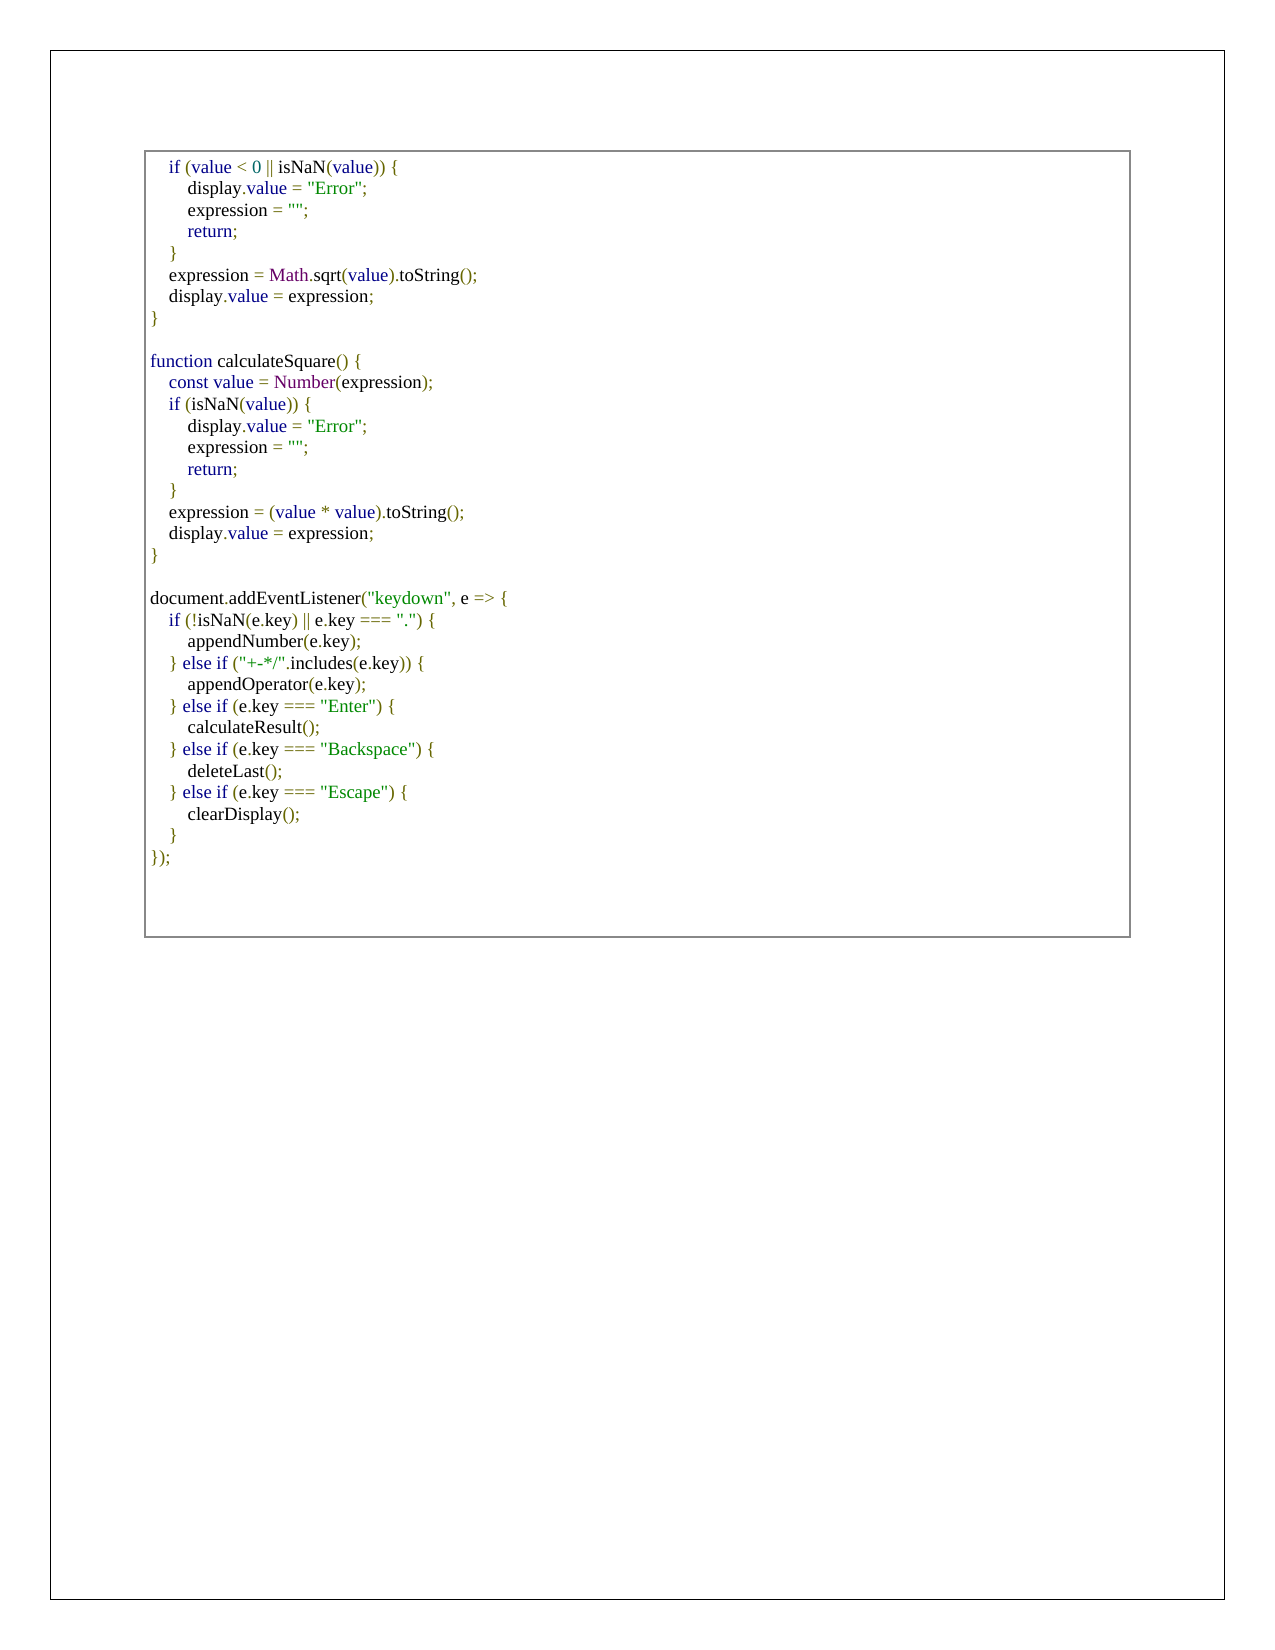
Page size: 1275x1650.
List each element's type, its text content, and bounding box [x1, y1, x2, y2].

text } [150, 307, 1125, 328]
text } else if (e.key === "Backspace") { [150, 738, 1125, 759]
text appendOperator(e.key); [150, 673, 1125, 695]
text display.value = "Error"; [150, 177, 1125, 199]
text appendNumber(e.key); [150, 630, 1125, 652]
text deleteLast(); [150, 759, 1125, 781]
text return; [150, 220, 1125, 242]
text if (!isNaN(e.key) || e.key === ".") { [150, 608, 1125, 630]
text } else if (e.key === "Enter") { [150, 695, 1125, 716]
text display.value = expression; [150, 285, 1125, 307]
text } [150, 544, 1125, 565]
text clearDisplay(); [150, 803, 1125, 824]
text expression = (value * value).toString(); [150, 501, 1125, 522]
text calculateResult(); [150, 716, 1125, 738]
text if (isNaN(value)) { [150, 393, 1125, 414]
text display.value = expression; [150, 522, 1125, 544]
text } [150, 242, 1125, 263]
text expression = Math.sqrt(value).toString(); [150, 263, 1125, 285]
text } else if ("+-*/".includes(e.key)) { [150, 652, 1125, 673]
text expression = ""; [150, 436, 1125, 458]
text } else if (e.key === "Escape") { [150, 781, 1125, 803]
text return; [150, 458, 1125, 479]
text if (value < 0 || isNaN(value)) { [146, 152, 1129, 177]
text }); [150, 846, 1125, 867]
text function calculateSquare() { [150, 350, 1125, 371]
text } [150, 824, 1125, 846]
text display.value = "Error"; [150, 414, 1125, 436]
text } [150, 479, 1125, 501]
text document.addEventListener("keydown", e => { [150, 587, 1125, 608]
text const value = Number(expression); [150, 371, 1125, 393]
text expression = ""; [150, 199, 1125, 220]
